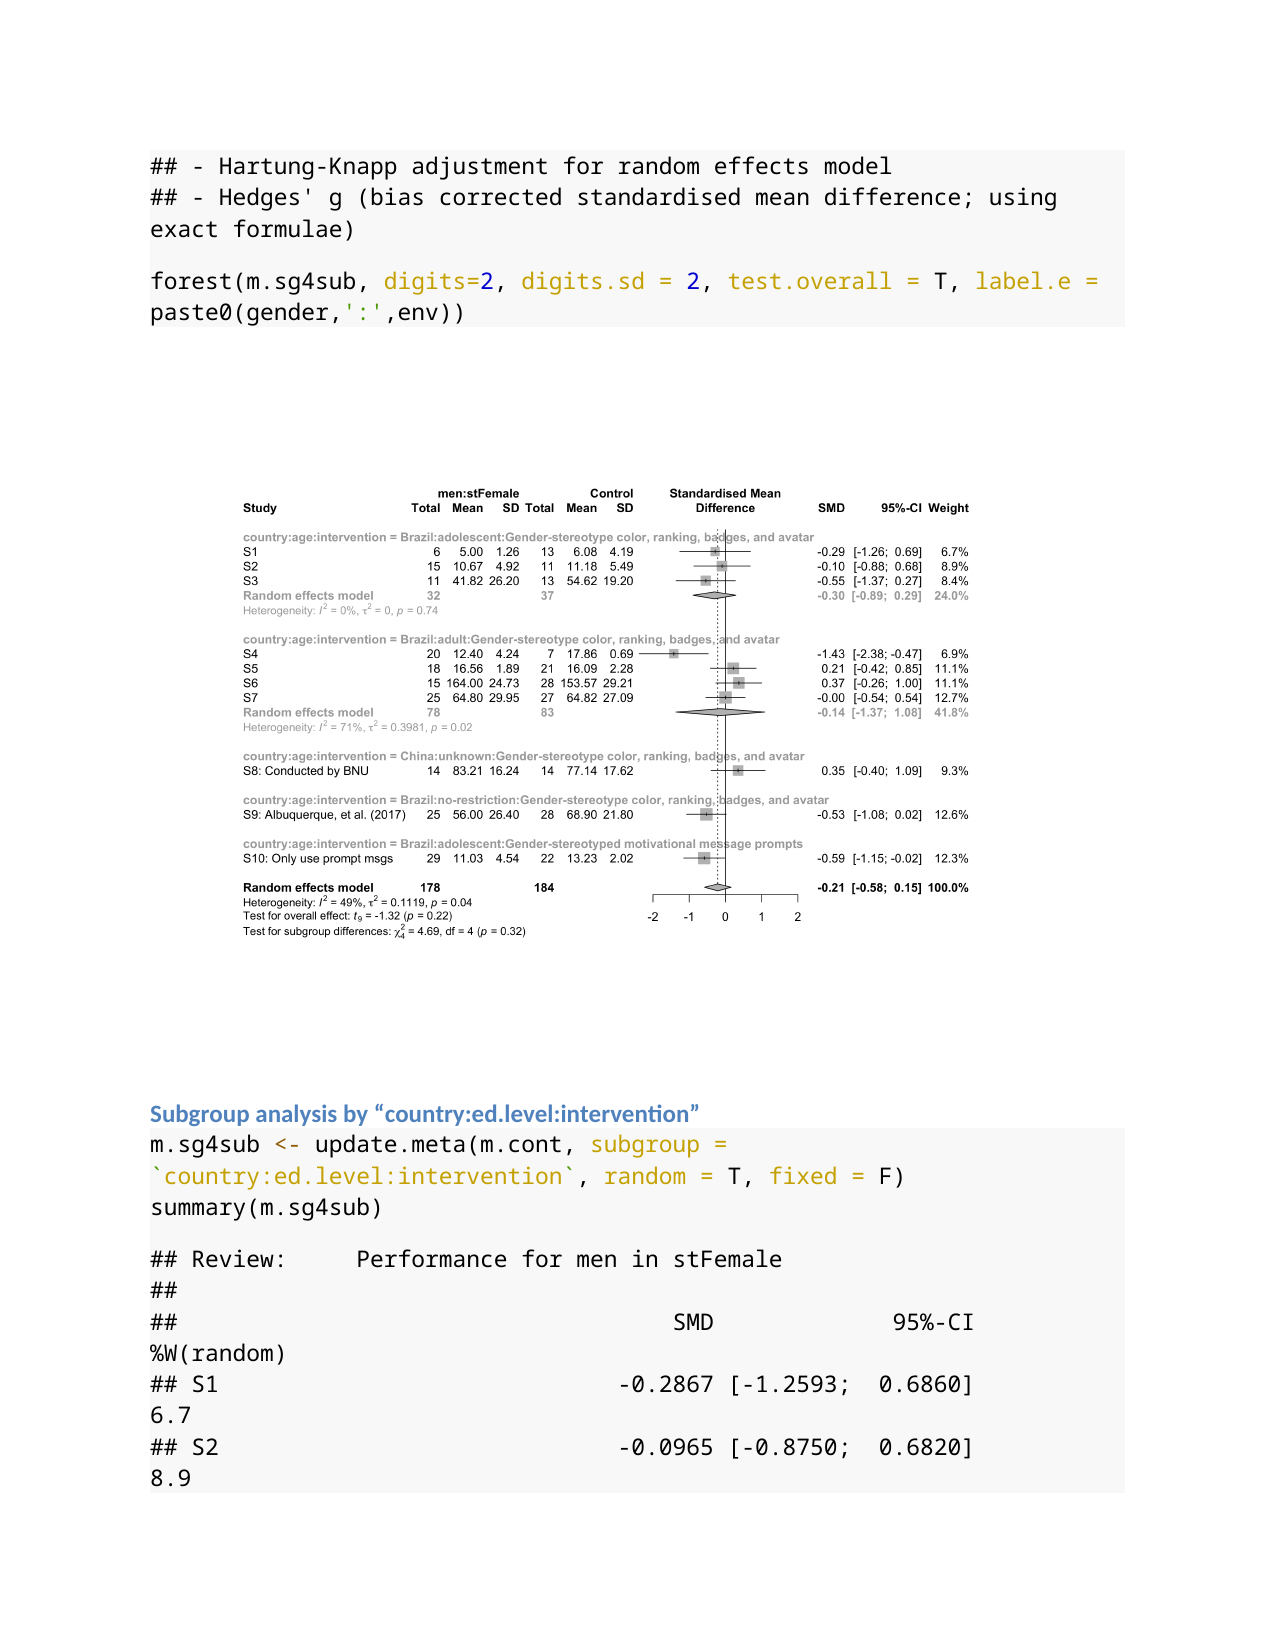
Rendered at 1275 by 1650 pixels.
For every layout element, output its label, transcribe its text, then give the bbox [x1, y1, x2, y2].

text m.sg4sub <- update.meta(m.cont, subgroup = `country:ed.level:intervention`, random = T, fixed = F) summary(m.sg4sub) [150, 1128, 1125, 1222]
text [150, 1243, 1125, 1493]
picture [168, 347, 1044, 1077]
text forest(m.sg4sub, digits=2, digits.sd = 2, test.overall = T, label.e = paste0(gender,':',env)) [150, 264, 1125, 327]
subtitle Subgroup analysis by “country:ed.level:intervention” [150, 1098, 1125, 1128]
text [150, 150, 1125, 244]
